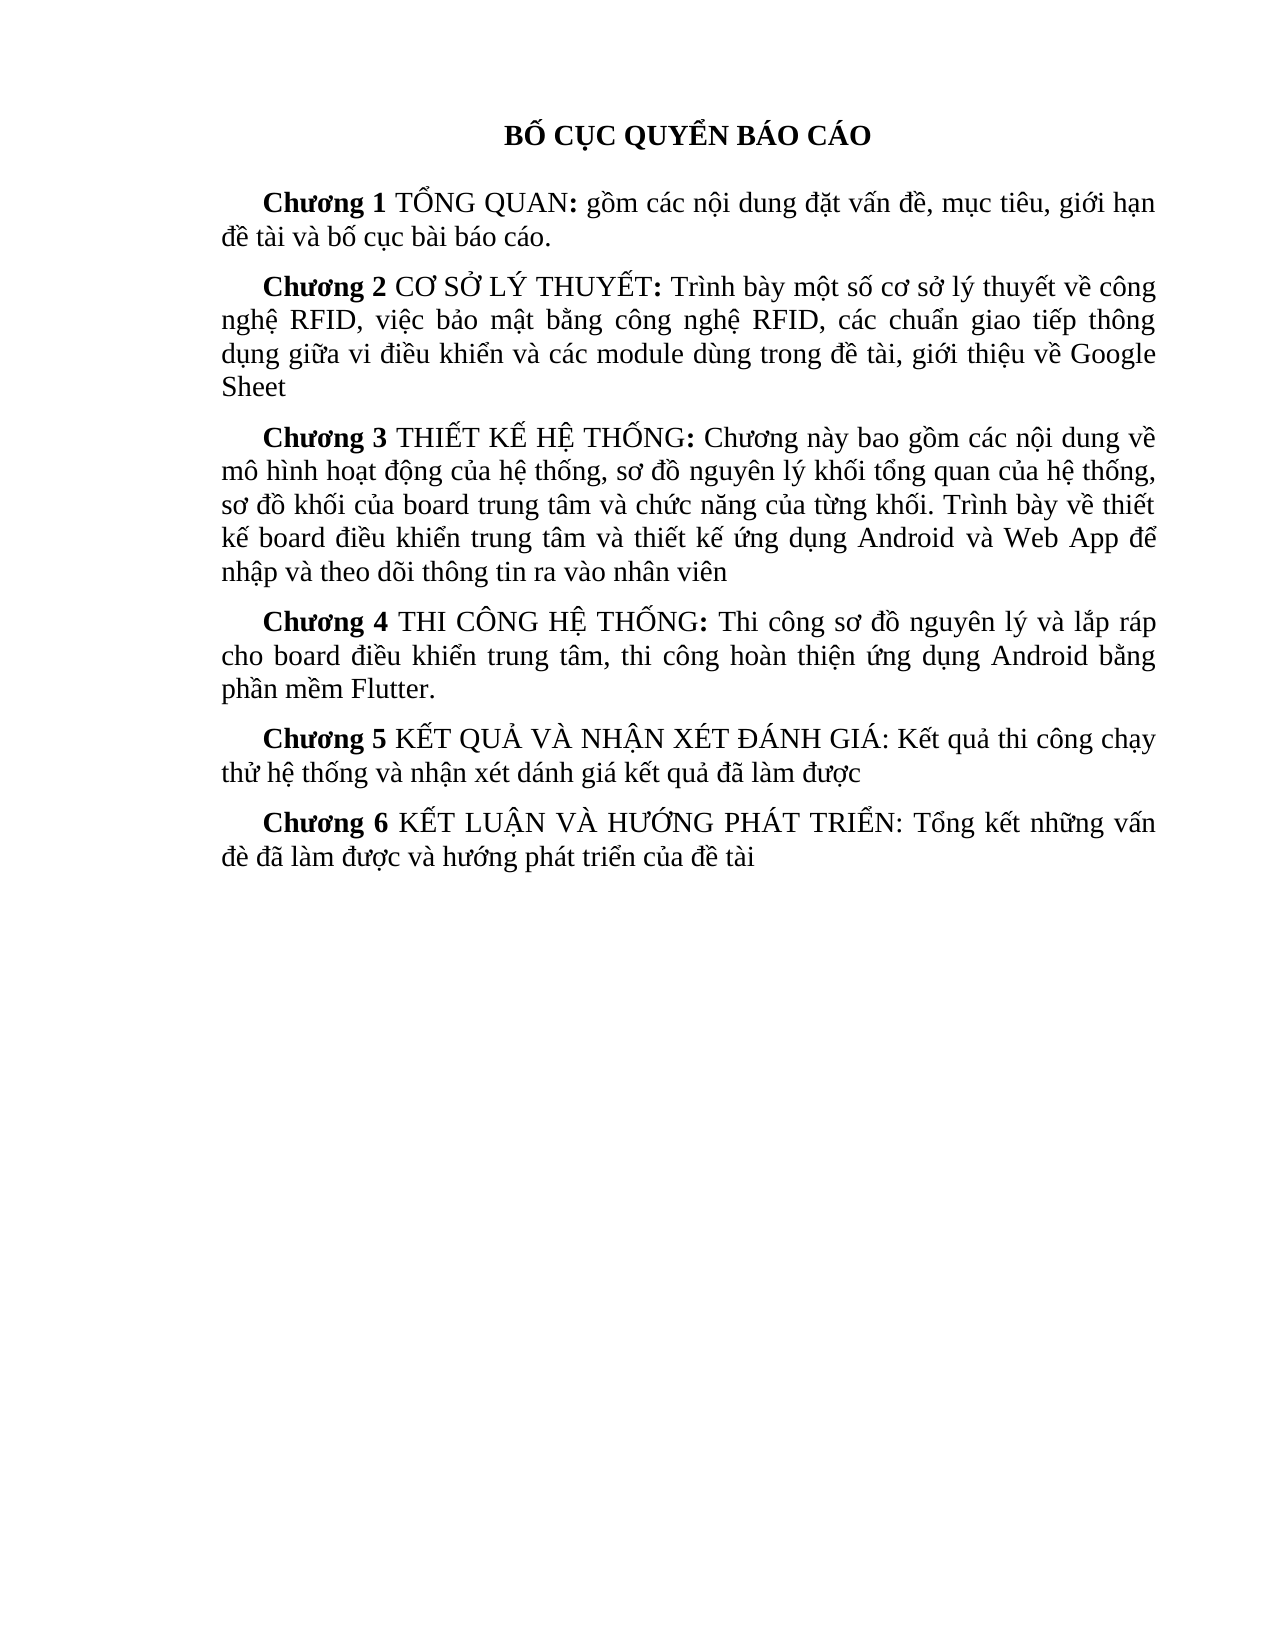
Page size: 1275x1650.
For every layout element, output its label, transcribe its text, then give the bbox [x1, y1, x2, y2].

text Chương 6 KẾT LUẬN VÀ HƯỚNG PHÁT TRIỂN: Tổng kết những vấn đè đã làm được và hướng phát triển của đề tài [221, 805, 1157, 872]
text Chương 5 KẾT QUẢ VÀ NHẬN XÉT ĐÁNH GIÁ: Kết quả thi công chạy thử hệ thống và nhận xét dánh giá kết quả đã làm được [221, 721, 1157, 788]
text Chương 4 THI CÔNG HỆ THỐNG: Thi công sơ đồ nguyên lý và lắp ráp cho board điều khiển trung tâm, thi công hoàn thiện ứng dụng Android bằng phần mềm Flutter. [221, 604, 1157, 705]
text Chương 1 TỔNG QUAN: gồm các nội dung đặt vấn đề, mục tiêu, giới hạn đề tài và bố cục bài báo cáo. [221, 185, 1157, 252]
text Chương 2 CƠ SỞ LÝ THUYẾT: Trình bày một số cơ sở lý thuyết về công nghệ RFID, việc bảo mật bằng công nghệ RFID, các chuẩn giao tiếp thông dụng giữa vi điều khiển và các module dùng trong đề tài, giới thiệu về Google Sheet [221, 269, 1157, 403]
text Chương 3 THIẾT KẾ HỆ THỐNG: Chương này bao gồm các nội dung về mô hình hoạt động của hệ thống, sơ đồ nguyên lý khối tổng quan của hệ thống, sơ đồ khối của board trung tâm và chức năng của từng khối. Trình bày về thiết kế board điều khiển trung tâm và thiết kế ứng dụng Android và Web App để nhập và theo dõi thông tin ra vào nhân viên [221, 420, 1157, 587]
text BỐ CỤC QUYỂN BÁO CÁO [177, 118, 1157, 152]
